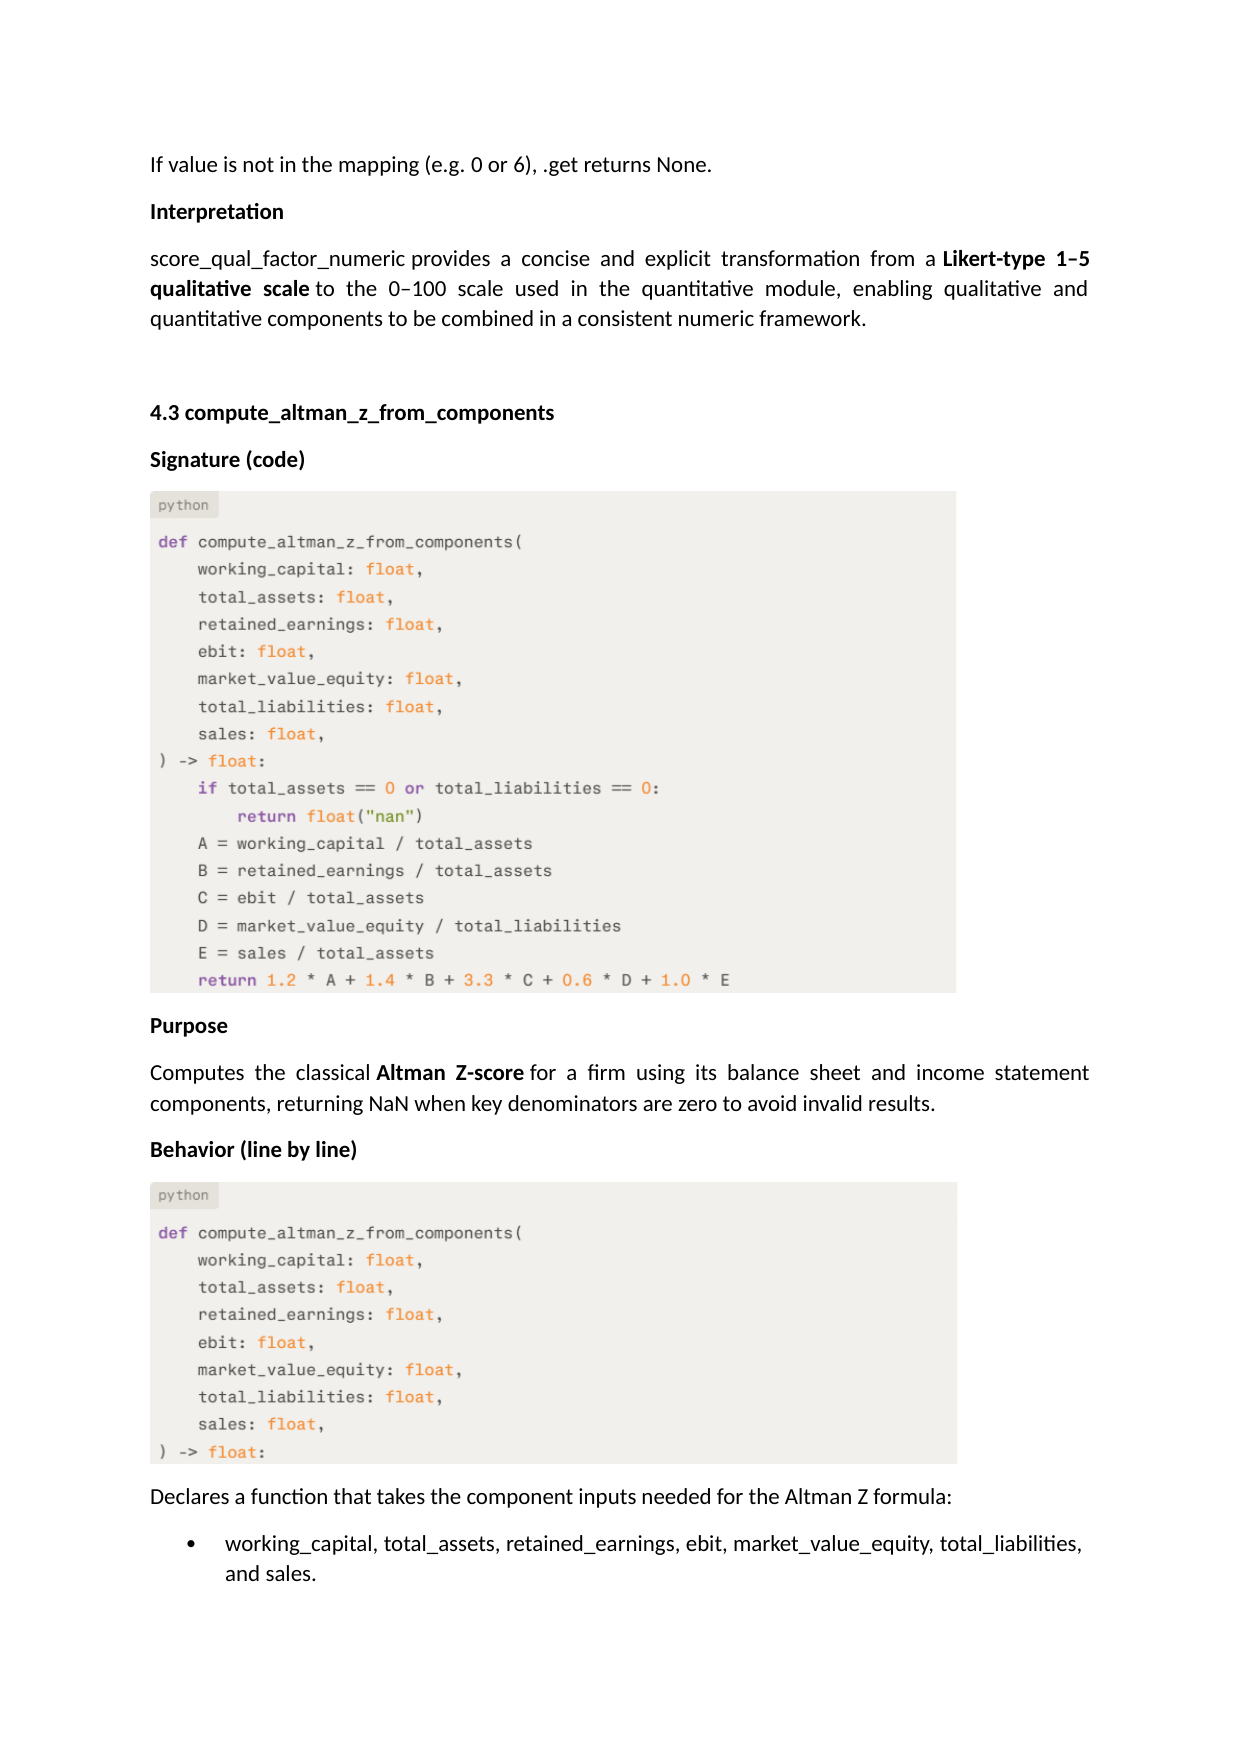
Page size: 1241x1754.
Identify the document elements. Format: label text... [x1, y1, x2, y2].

list working_capital, total_assets, retained_earnings, ebit, market_value_equity, total_liabilities, and sales. [187, 1529, 1090, 1588]
text Interpretation [150, 197, 1090, 225]
text Declares a function that takes the component inputs needed for the Altman Z formula: [150, 1482, 1090, 1511]
text Behavior (line by line) [150, 1136, 1090, 1163]
text Purpose [150, 1012, 1090, 1039]
text If value is not in the mapping (e.g. 0 or 6), .get returns None.​ [150, 150, 1090, 178]
text 4.3 compute_altman_z_from_components [150, 398, 1090, 426]
text Signature (code) [150, 445, 1090, 473]
picture [150, 1182, 958, 1464]
text Computes the classical Altman Z-score for a firm using its balance sheet and income statement components, returning NaN when key denominators are zero to avoid invalid results. [150, 1058, 1090, 1117]
text score_qual_factor_numeric provides a concise and explicit transformation from a Likert-type 1–5 qualitative scale to the 0–100 scale used in the quantitative module, enabling qualitative and quantitative components to be combined in a consistent numeric framework.​ [150, 244, 1090, 332]
picture [150, 491, 957, 993]
